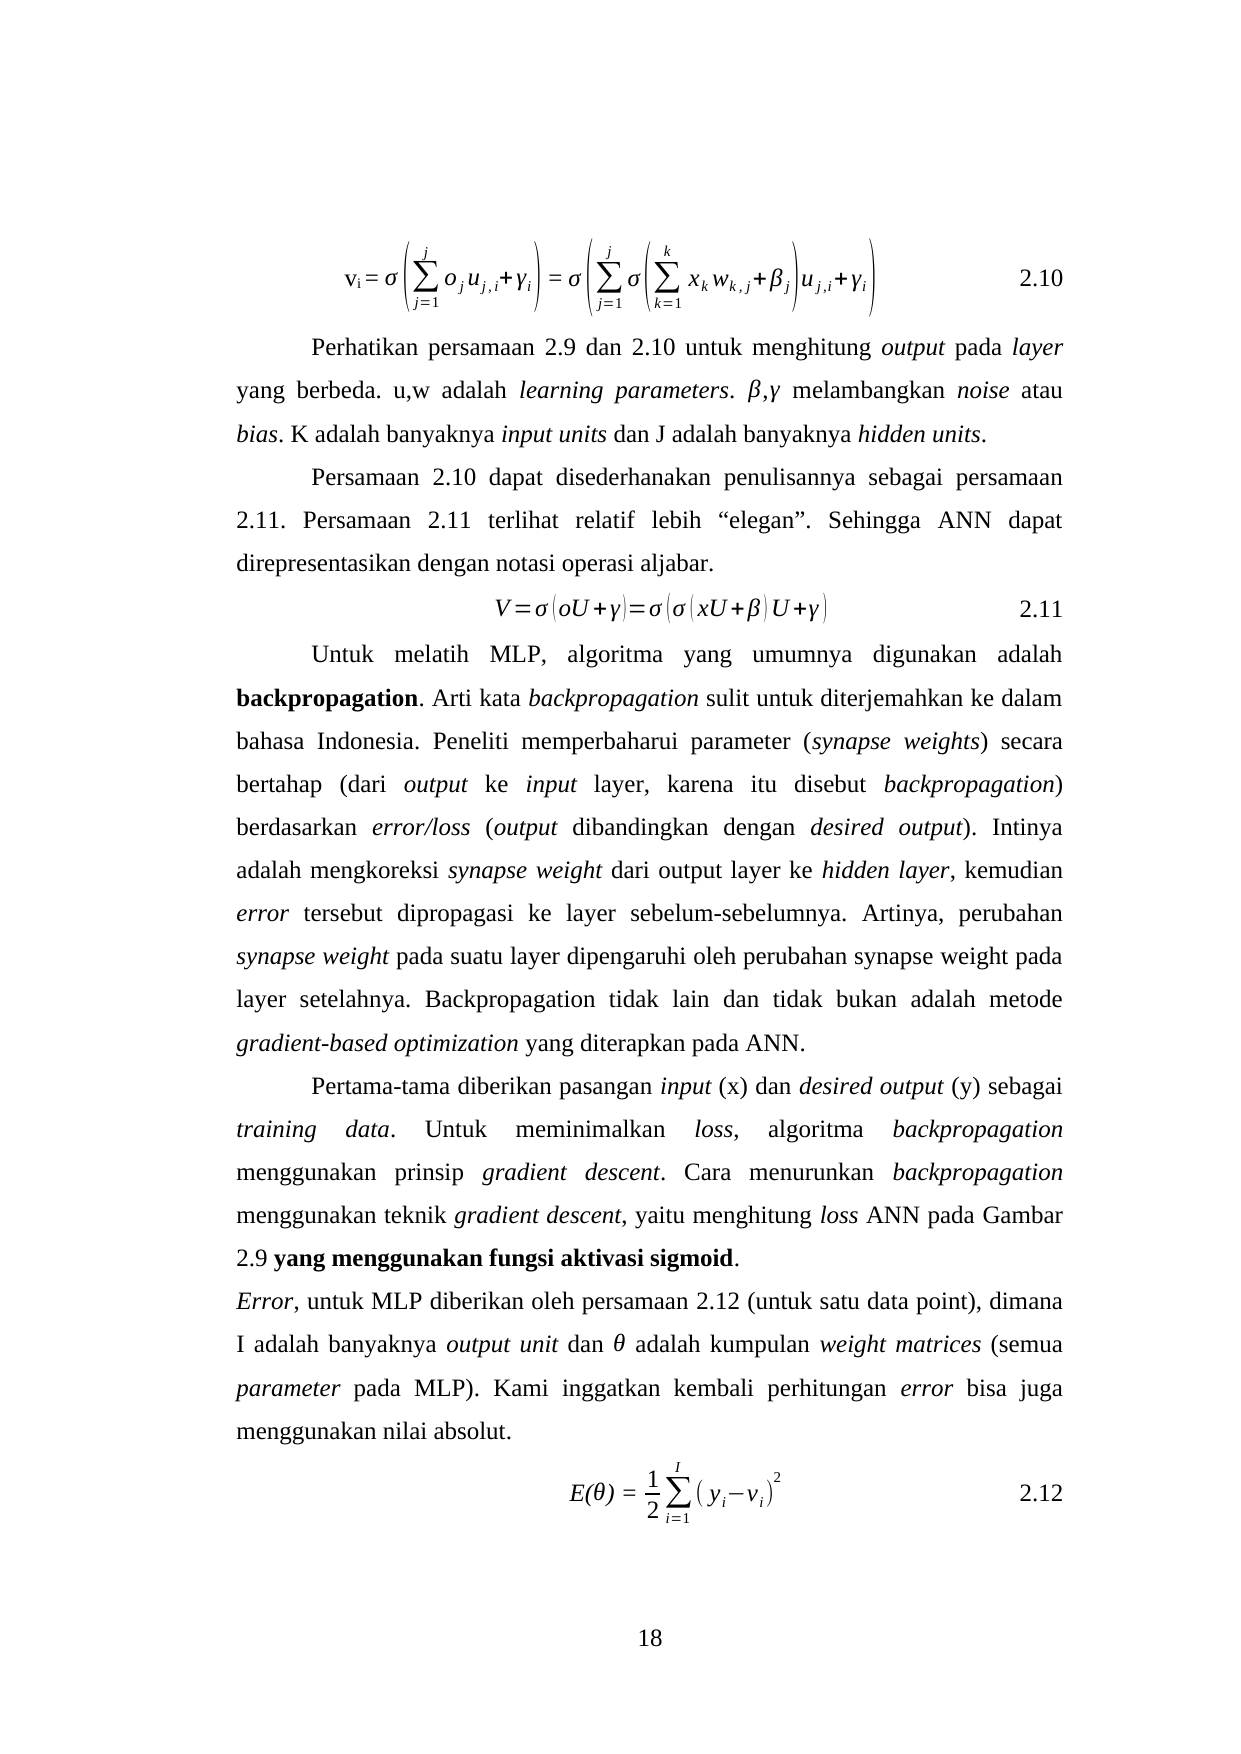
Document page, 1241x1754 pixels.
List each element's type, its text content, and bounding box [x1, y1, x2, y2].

text Persamaan 2.10 dapat disederhanakan penulisannya sebagai persamaan 2.11. Persamaan 2.11 terlihat relatif lebih “elegan”. Sehingga ANN dapat direpresentasikan dengan notasi operasi aljabar. [236, 462, 1063, 577]
text Pertama-tama diberikan pasangan input (x) dan desired output (y) sebagai training data. Untuk meminimalkan loss, algoritma backpropagation menggunakan prinsip gradient descent. Cara menurunkan backpropagation menggunakan teknik gradient descent, yaitu menghitung loss ANN pada Gambar 2.9 yang menggunakan fungsi aktivasi sigmoid. [236, 1071, 1063, 1272]
text E() = 2.12 [236, 1459, 1063, 1526]
text Error, untuk MLP diberikan oleh persamaan 2.12 (untuk satu data point), dimana I adalah banyaknya output unit dan adalah kumpulan weight matrices (semua parameter pada MLP). Kami inggatkan kembali perhitungan error bisa juga menggunakan nilai absolut. [236, 1286, 1063, 1444]
text Untuk melatih MLP, algoritma yang umumnya digunakan adalah backpropagation. Arti kata backpropagation sulit untuk diterjemahkan ke dalam bahasa Indonesia. Peneliti memperbaharui parameter (synapse weights) secara bertahap (dari output ke input layer, karena itu disebut backpropagation) berdasarkan error/loss (output dibandingkan dengan desired output). Intinya adalah mengkoreksi synapse weight dari output layer ke hidden layer, kemudian error tersebut dipropagasi ke layer sebelum-sebelumnya. Artinya, perubahan synapse weight pada suatu layer dipengaruhi oleh perubahan synapse weight pada layer setelahnya. Backpropagation tidak lain dan tidak bukan adalah metode gradient-based optimization yang diterapkan pada ANN. [236, 639, 1063, 1056]
text Perhatikan persamaan 2.9 dan 2.10 untuk menghitung output pada layer yang berbeda. u,w adalah learning parameters. , melambangkan noise atau bias. K adalah banyaknya input units dan J adalah banyaknya hidden units. [236, 332, 1063, 447]
text vi = = 2.10 [236, 236, 1063, 318]
